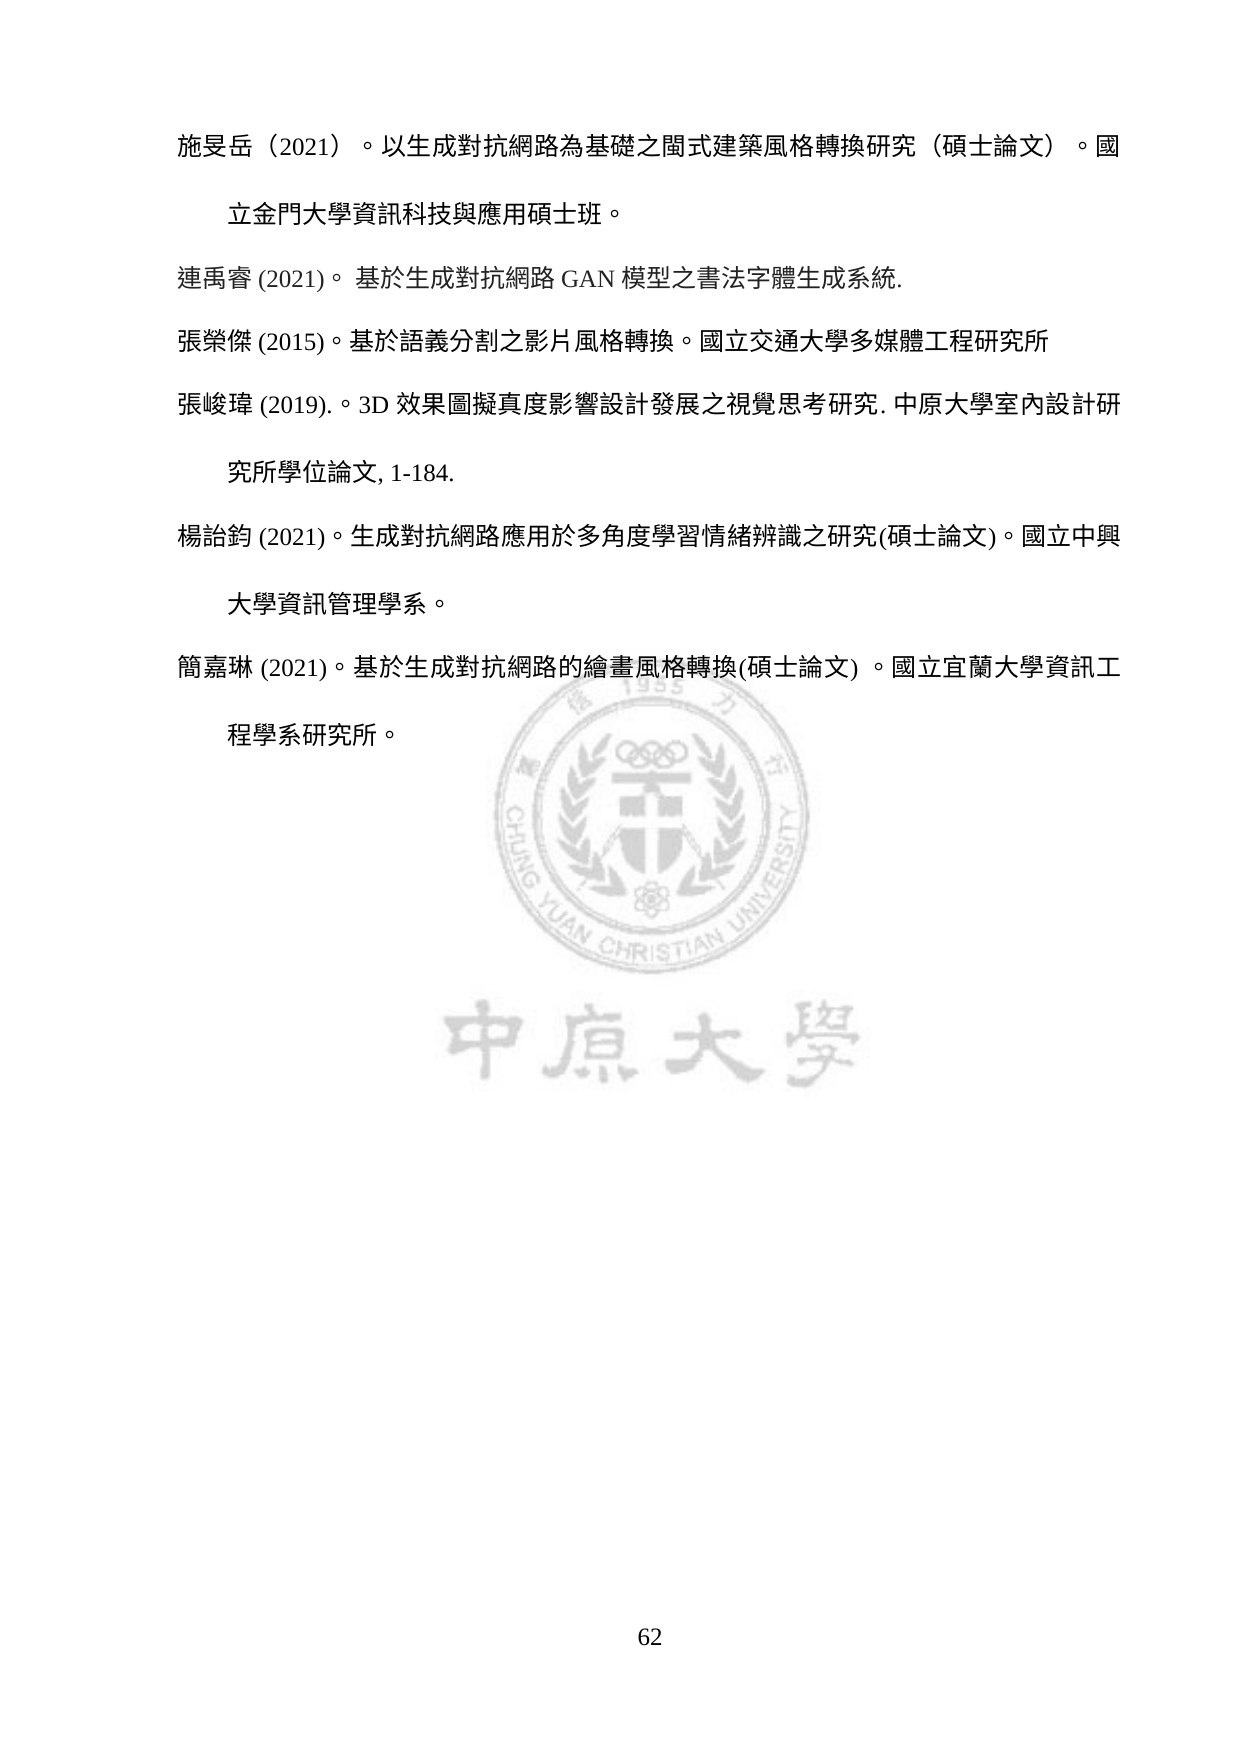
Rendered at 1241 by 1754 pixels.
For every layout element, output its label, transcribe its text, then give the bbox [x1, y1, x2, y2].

text 張榮傑 (2015)。基於語義分割之影片風格轉換。國立交通大學多媒體工程研究所 [177, 317, 1122, 362]
text 楊詒鈞 (2021)。生成對抗網路應用於多角度學習情緒辨識之研究(碩士論文)。國立中興大學資訊管理學系。 [177, 512, 1122, 625]
text 施旻岳（2021）。以生成對抗網路為基礎之閩式建築風格轉換研究（碩士論文）。國立金門大學資訊科技與應用碩士班。 [177, 122, 1122, 236]
text 簡嘉琳 (2021)。基於生成對抗網路的繪畫風格轉換(碩士論文) 。國立宜蘭大學資訊工程學系研究所。 [177, 643, 1122, 756]
text 連禹睿 (2021)。 基於生成對抗網路 GAN 模型之書法字體生成系統. [177, 254, 1122, 299]
picture [420, 756, 879, 1100]
text 張峻瑋 (2019).。3D 效果圖擬真度影響設計發展之視覺思考研究. 中原大學室內設計研究所學位論文, 1-184. [177, 381, 1122, 494]
